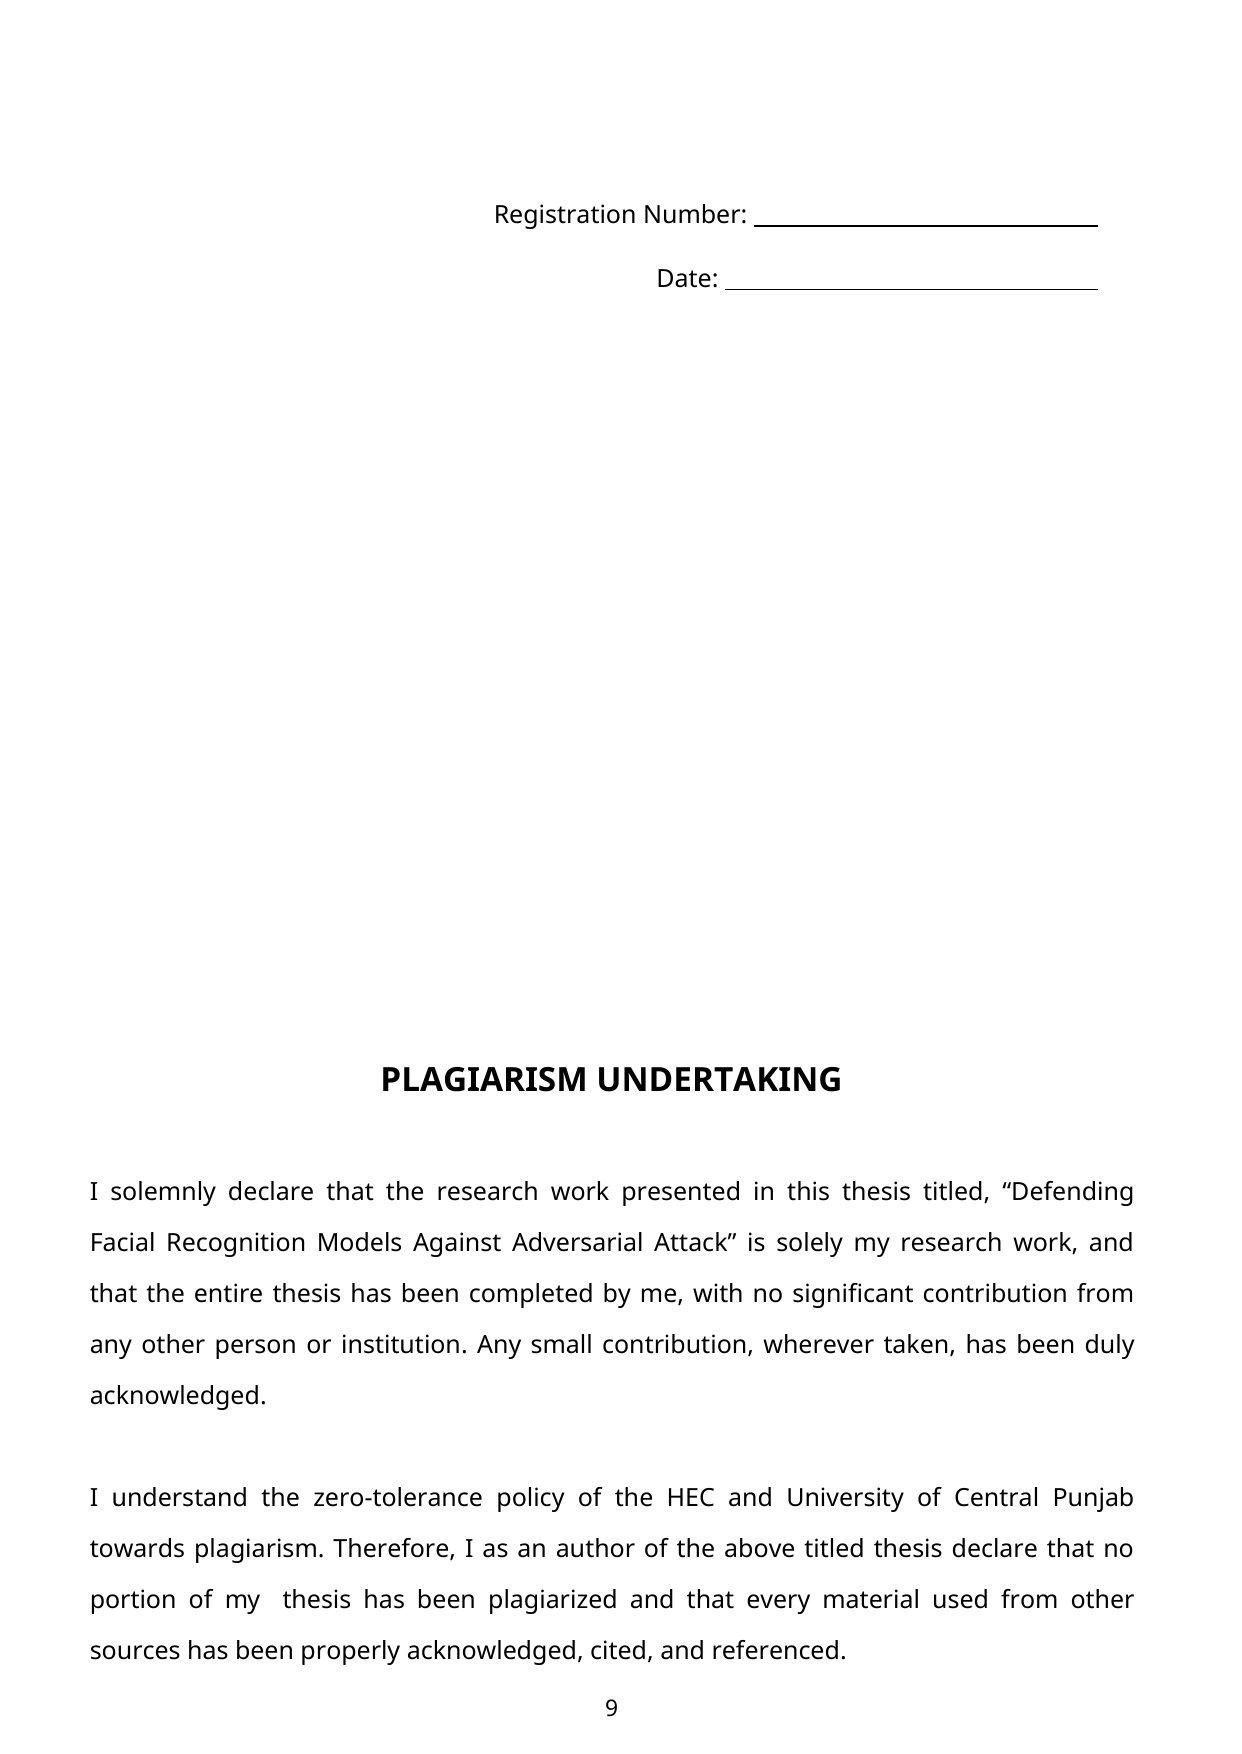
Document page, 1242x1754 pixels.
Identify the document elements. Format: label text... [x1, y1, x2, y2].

text Registration Number: [493, 197, 1150, 231]
text PLAGIARISM UNDERTAKING [73, 1056, 1150, 1101]
text I understand the zero-tolerance policy of the HEC and University of Central Punjab towards plagiarism. Therefore, I as an author of the above titled thesis declare that no portion of my thesis has been plagiarized and that every material used from other sources has been properly acknowledged, cited, and referenced. [89, 1480, 1135, 1667]
text I solemnly declare that the research work presented in this thesis titled, “Defending Facial Recognition Models Against Adversarial Attack” is solely my research work, and that the entire thesis has been completed by me, with no significant contribution from any other person or institution. Any small contribution, wherever taken, has been duly acknowledged. [89, 1173, 1136, 1412]
text Date: [656, 260, 1150, 294]
